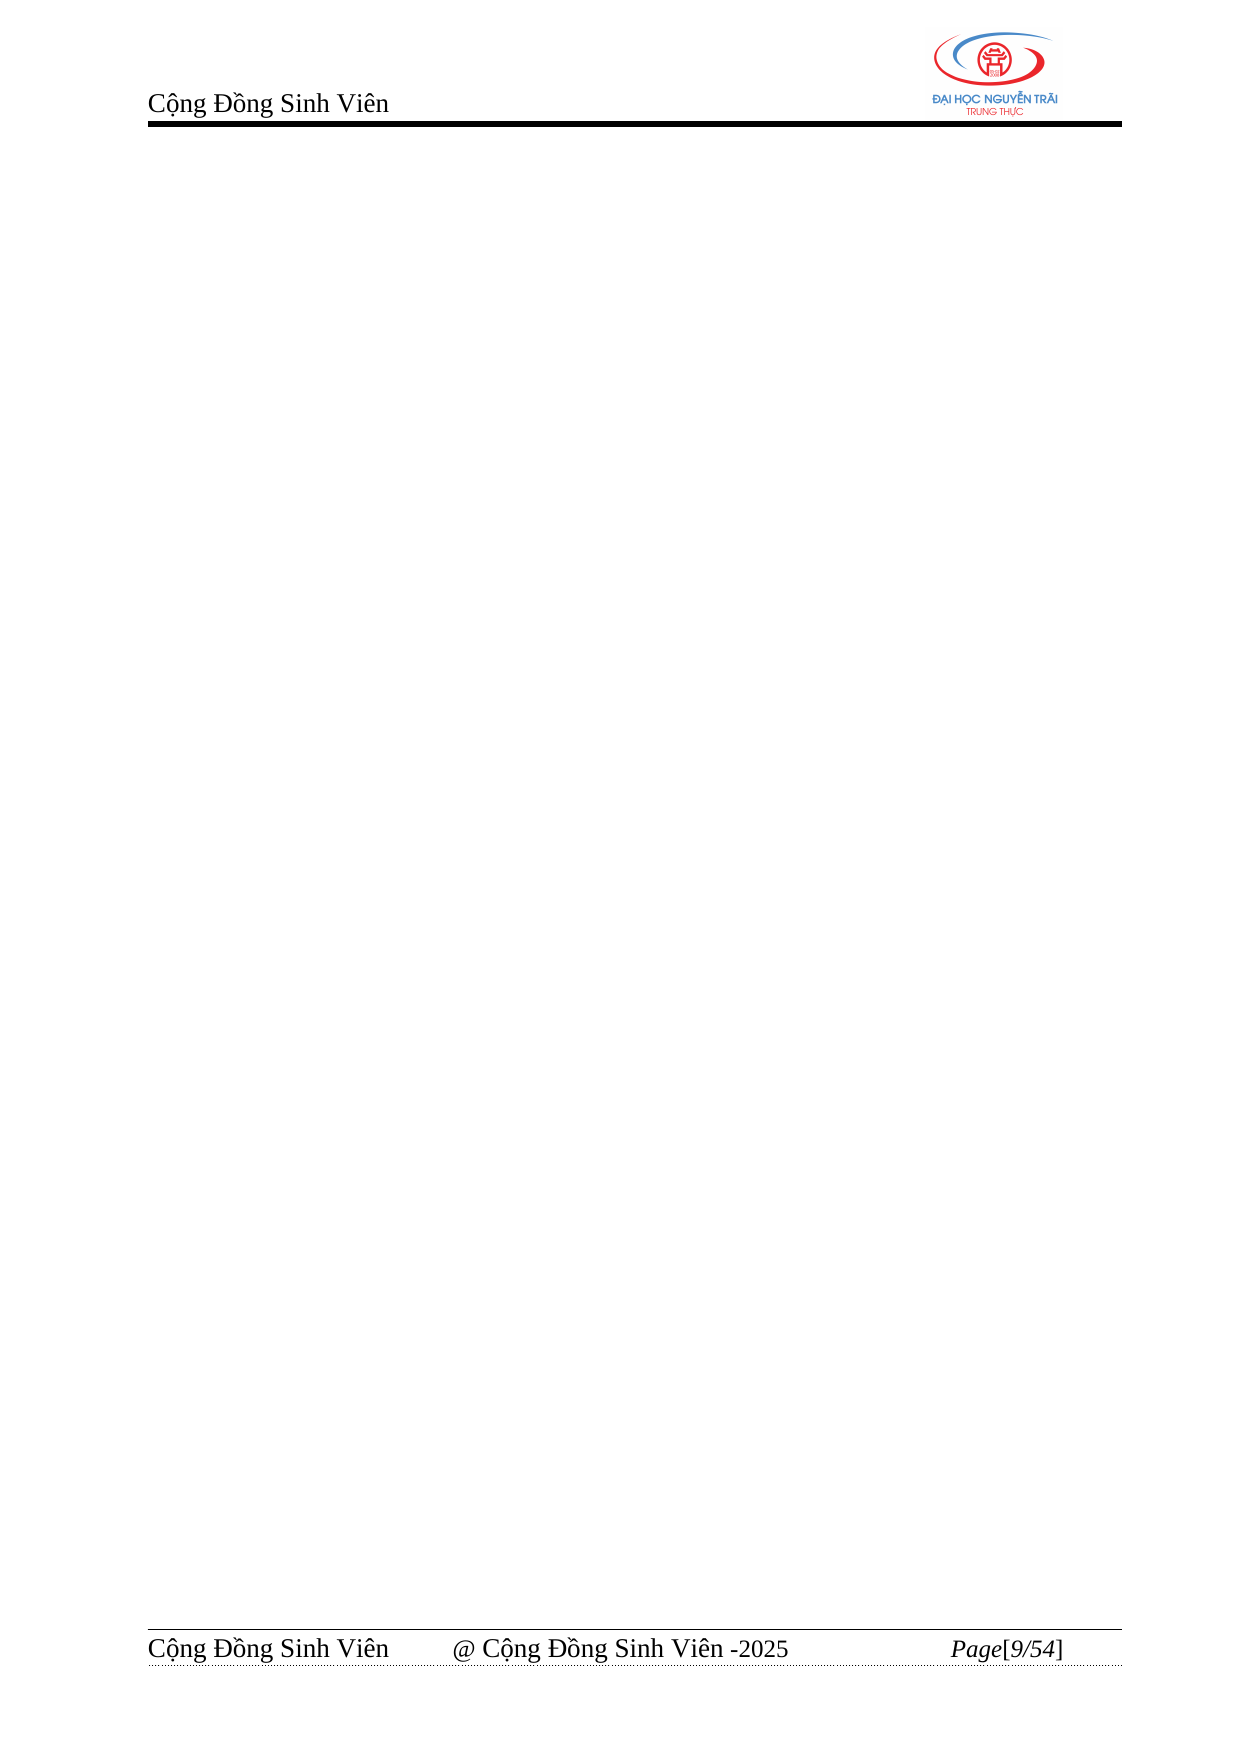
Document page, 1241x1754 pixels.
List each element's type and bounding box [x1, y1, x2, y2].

picture [925, 27, 1064, 120]
